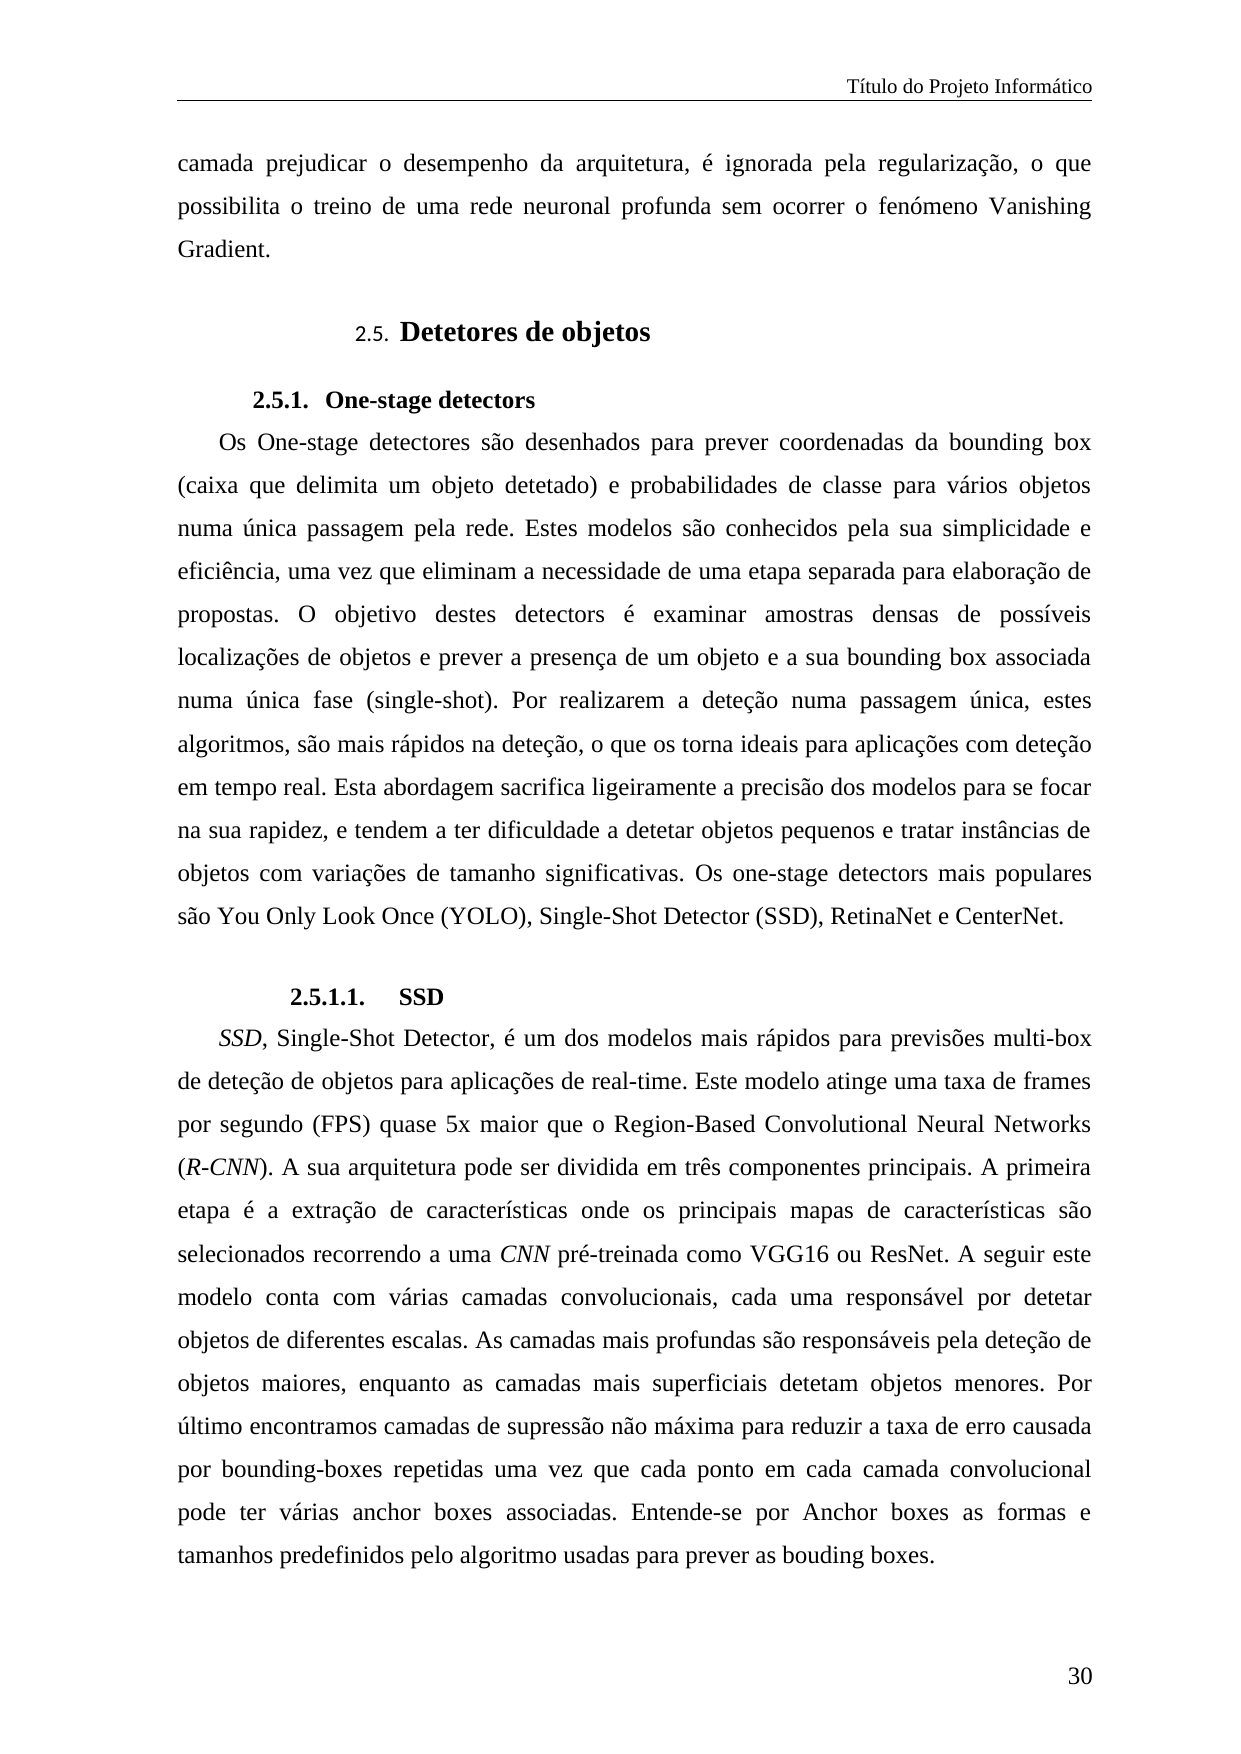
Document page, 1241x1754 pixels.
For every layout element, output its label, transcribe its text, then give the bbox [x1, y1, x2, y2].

subtitle SSD [290, 982, 1092, 1011]
subtitle Detetores de objetos [354, 314, 1092, 348]
text SSD, Single-Shot Detector, é um dos modelos mais rápidos para previsões multi-box de deteção de objetos para aplicações de real-time. Este modelo atinge uma taxa de frames por segundo (FPS) quase 5x maior que o Region-Based Convolutional Neural Networks (R-CNN). A sua arquitetura pode ser dividida em três componentes principais. A primeira etapa é a extração de características onde os principais mapas de características são selecionados recorrendo a uma CNN pré-treinada como VGG16 ou ResNet. A seguir este modelo conta com várias camadas convolucionais, cada uma responsável por detetar objetos de diferentes escalas. As camadas mais profundas são responsáveis pela deteção de objetos maiores, enquanto as camadas mais superficiais detetam objetos menores. Por último encontramos camadas de supressão não máxima para reduzir a taxa de erro causada por bounding-boxes repetidas uma vez que cada ponto em cada camada convolucional pode ter várias anchor boxes associadas. Entende-se por Anchor boxes as formas e tamanhos predefinidos pelo algoritmo usadas para prever as bouding boxes. [177, 1023, 1092, 1569]
text Os One-stage detectores são desenhados para prever coordenadas da bounding box (caixa que delimita um objeto detetado) e probabilidades de classe para vários objetos numa única passagem pela rede. Estes modelos são conhecidos pela sua simplicidade e eficiência, uma vez que eliminam a necessidade de uma etapa separada para elaboração de propostas. O objetivo destes detectors é examinar amostras densas de possíveis localizações de objetos e prever a presença de um objeto e a sua bounding box associada numa única fase (single-shot). Por realizarem a deteção numa passagem única, estes algoritmos, são mais rápidos na deteção, o que os torna ideais para aplicações com deteção em tempo real. Esta abordagem sacrifica ligeiramente a precisão dos modelos para se focar na sua rapidez, e tendem a ter dificuldade a detetar objetos pequenos e tratar instâncias de objetos com variações de tamanho significativas. Os one-stage detectors mais populares são You Only Look Once (YOLO), Single-Shot Detector (SSD), RetinaNet e CenterNet. [177, 427, 1092, 930]
subtitle One-stage detectors [252, 386, 1092, 414]
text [177, 148, 1092, 263]
